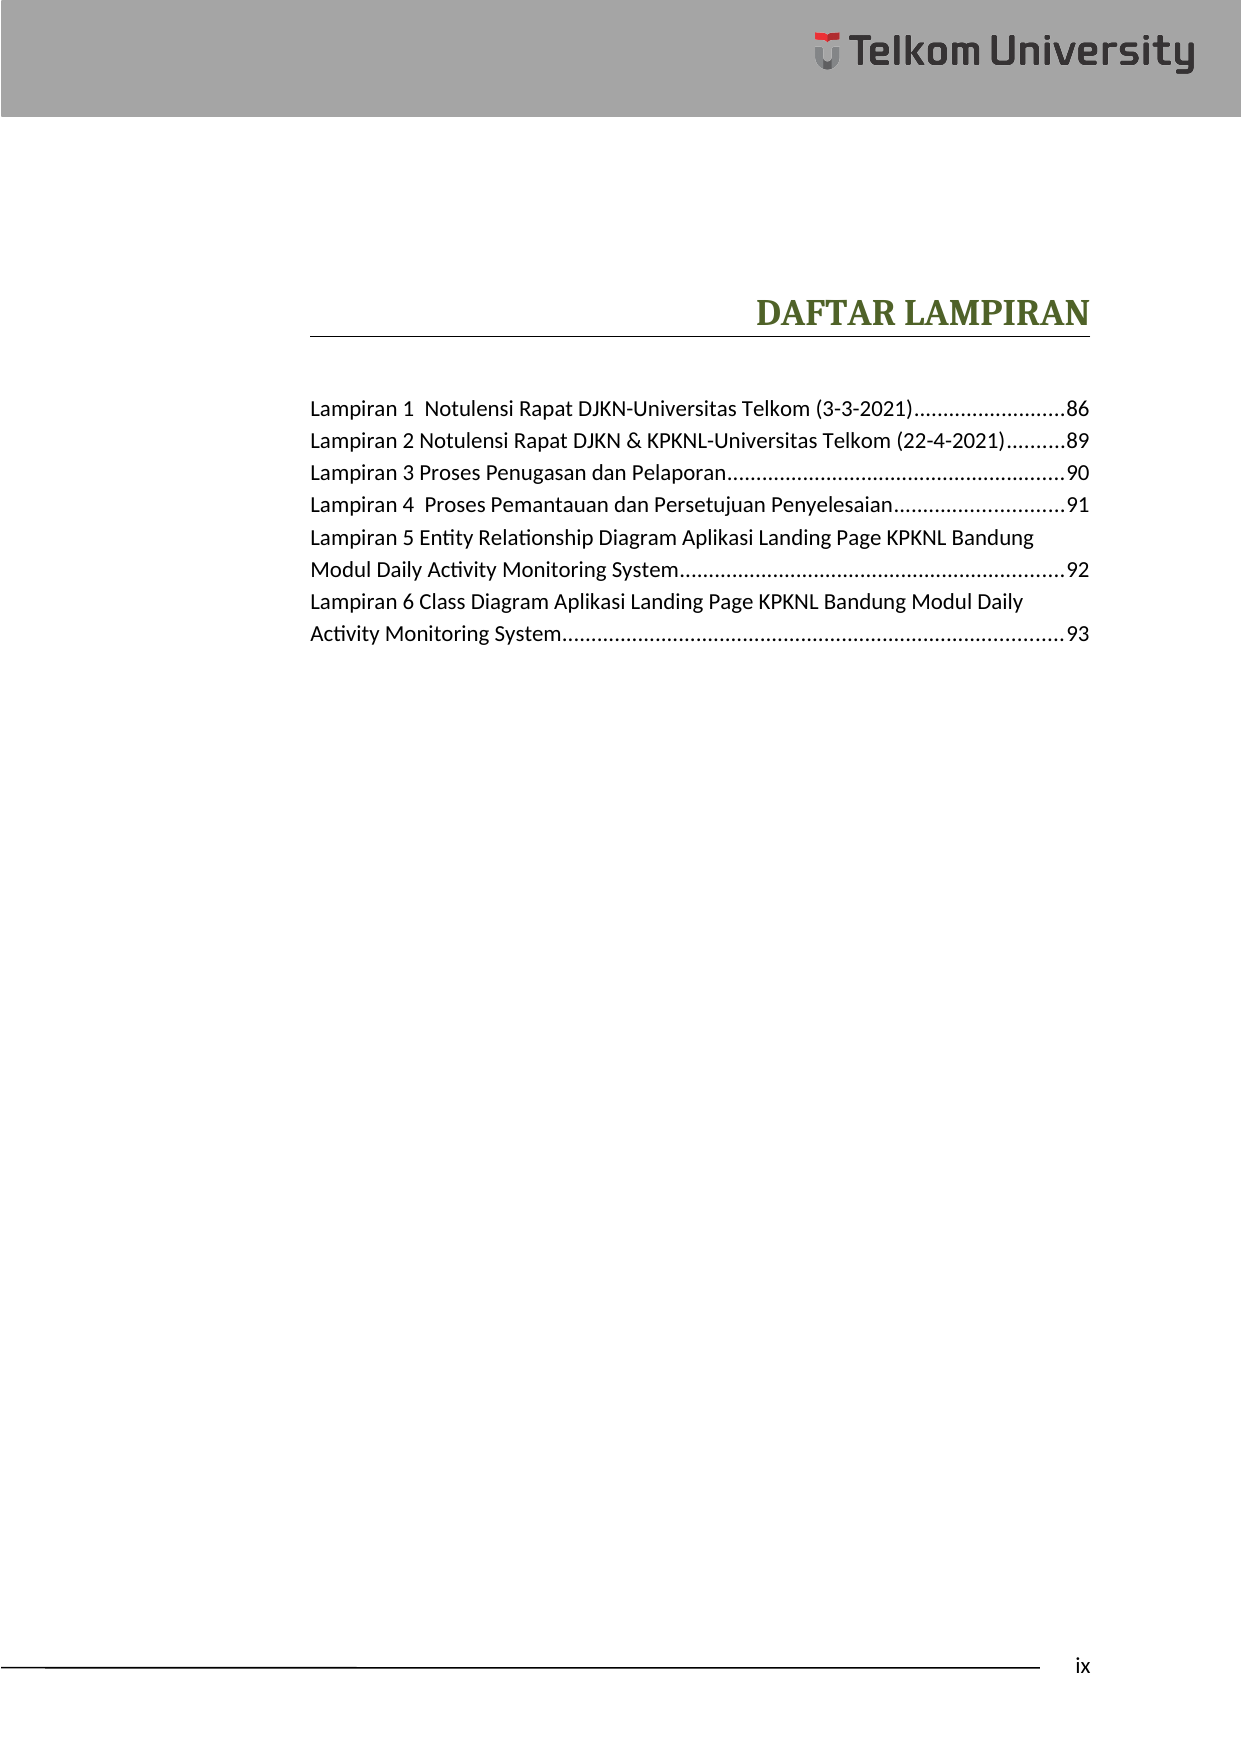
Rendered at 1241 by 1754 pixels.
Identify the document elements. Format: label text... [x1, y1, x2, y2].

text Lampiran 4 Proses Pemantauan dan Persetujuan Penyelesaian 91 [310, 491, 1090, 518]
picture [815, 32, 1194, 74]
text Lampiran 2 Notulensi Rapat DJKN & KPKNL-Universitas Telkom (22-4-2021) 89 [310, 426, 1090, 454]
text Lampiran 3 Proses Penugasan dan Pelaporan 90 [310, 458, 1090, 486]
text Lampiran 5 Entity Relationship Diagram Aplikasi Landing Page KPKNL Bandung Modul Daily Activity Monitoring System 92 [310, 523, 1090, 583]
text Lampiran 1 Notulensi Rapat DJKN-Universitas Telkom (3-3-2021) 86 [310, 394, 1090, 422]
text Lampiran 6 Class Diagram Aplikasi Landing Page KPKNL Bandung Modul Daily Activity Monitoring System 93 [310, 587, 1090, 647]
subtitle DAFTAR LAMPIRAN [310, 291, 1090, 336]
